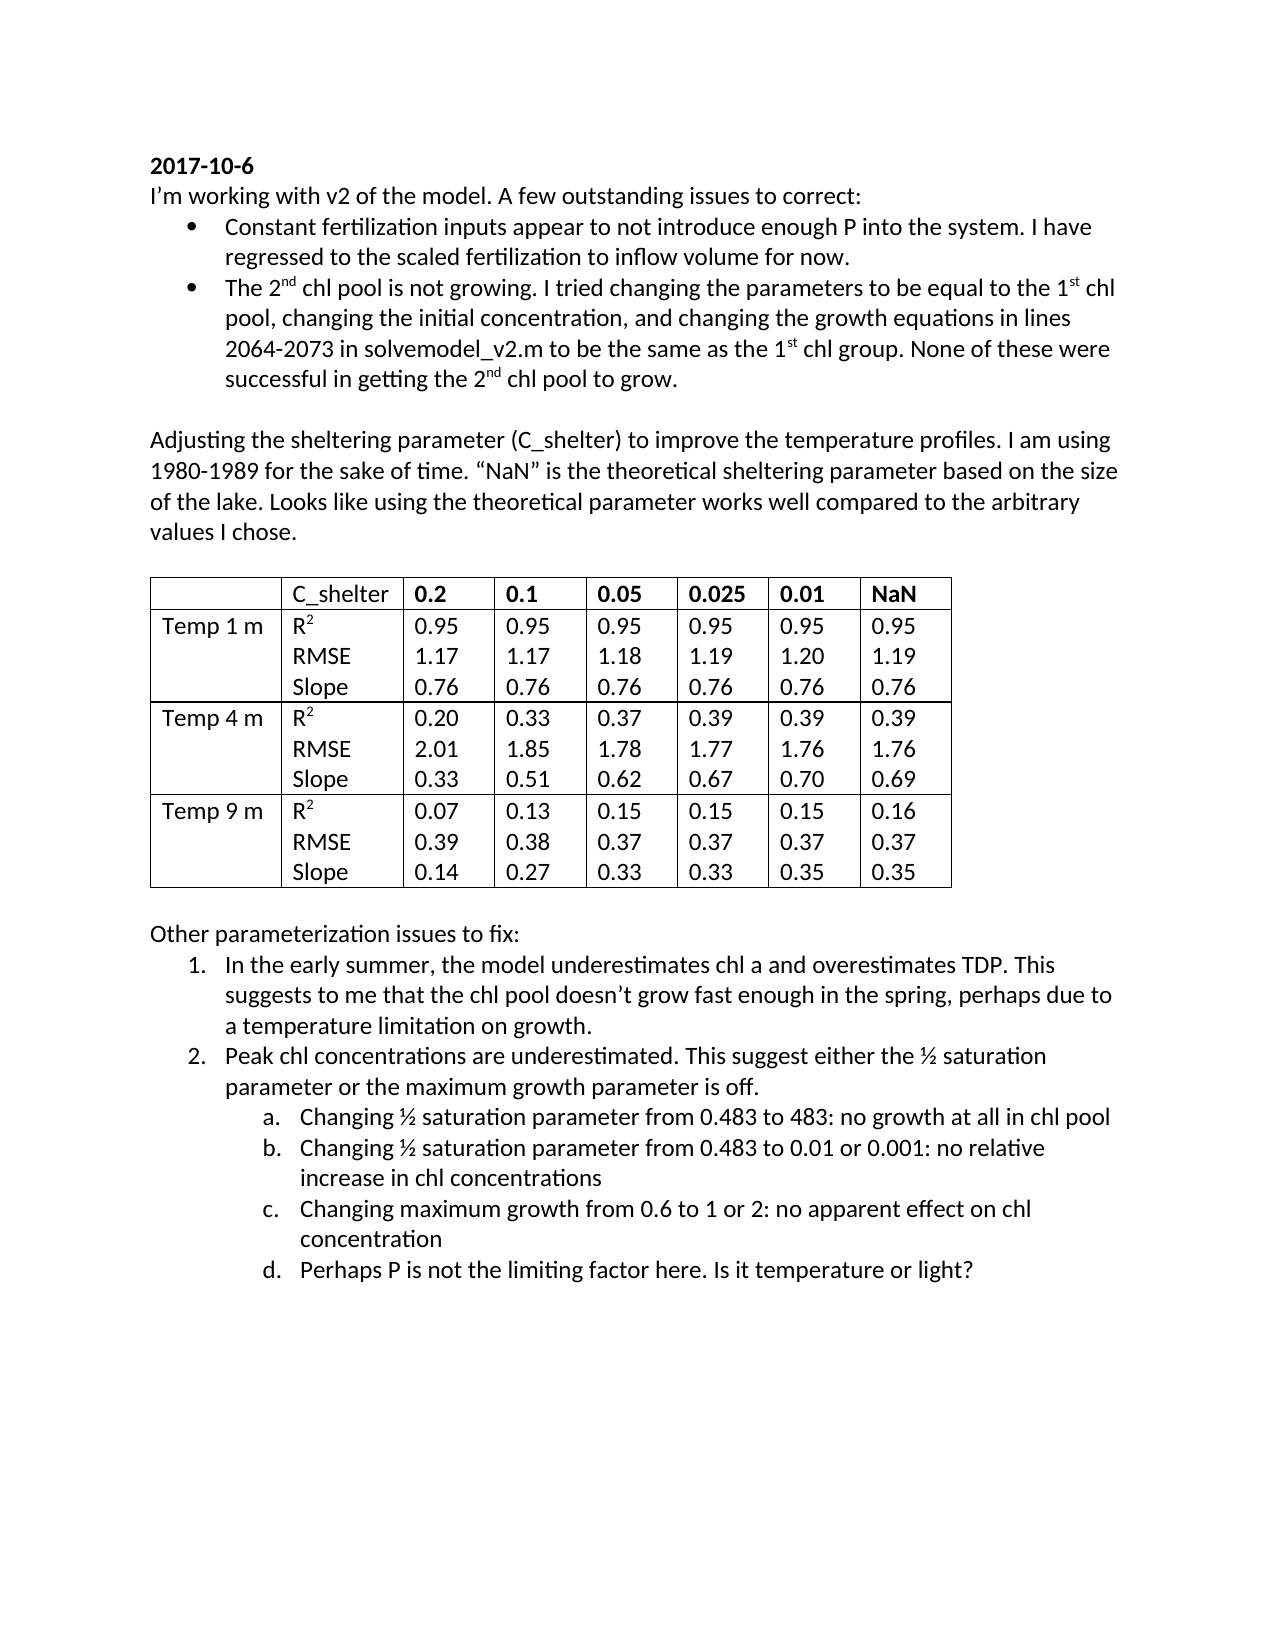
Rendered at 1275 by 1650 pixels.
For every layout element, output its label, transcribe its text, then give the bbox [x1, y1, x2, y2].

table_cell 0.15 0.37 0.33 [587, 795, 677, 887]
table_cell 0.15 0.37 0.35 [769, 795, 860, 887]
table_cell 0.37 1.78 0.62 [587, 703, 677, 794]
table_cell Temp 1 m [151, 610, 281, 701]
table_cell 0.39 1.77 0.67 [678, 703, 768, 794]
list Changing ½ saturation parameter from 0.483 to 483: no growth at all in chl pool [262, 1101, 1125, 1132]
table_header 0.01 [769, 578, 860, 609]
table_cell 0.95 1.17 0.76 [404, 610, 494, 701]
list Changing ½ saturation parameter from 0.483 to 0.01 or 0.001: no relative increase in chl concentrations [262, 1132, 1125, 1193]
text Other parameterization issues to fix: [150, 918, 1125, 949]
table_header [151, 578, 281, 609]
table_cell R2 RMSE Slope [282, 795, 403, 887]
text I’m working with v2 of the model. A few outstanding issues to correct: [150, 181, 1125, 211]
table_cell 0.39 1.76 0.69 [861, 703, 951, 794]
table_cell R2 RMSE Slope [282, 610, 403, 701]
text 2017-10-6 [150, 150, 1125, 181]
list In the early summer, the model underestimates chl a and overestimates TDP. This suggests to me that the chl pool doesn’t grow fast enough in the spring, perhaps due to a temperature limitation on growth. [187, 949, 1125, 1040]
table_cell 0.33 1.85 0.51 [495, 703, 586, 794]
table_cell 0.13 0.38 0.27 [495, 795, 586, 887]
text Adjusting the sheltering parameter (C_shelter) to improve the temperature profiles. I am using 1980-1989 for the sake of time. “NaN” is the theoretical sheltering parameter based on the size of the lake. Looks like using the theoretical parameter works well compared to the arbitrary values I chose. [150, 425, 1125, 547]
list Changing maximum growth from 0.6 to 1 or 2: no apparent effect on chl concentration [262, 1193, 1125, 1254]
table_cell R2 RMSE Slope [282, 703, 403, 794]
table_header C_shelter [282, 578, 403, 609]
table_cell 0.95 1.20 0.76 [769, 610, 860, 701]
table_cell 0.16 0.37 0.35 [861, 795, 951, 887]
list Peak chl concentrations are underestimated. This suggest either the ½ saturation parameter or the maximum growth parameter is off. [187, 1040, 1125, 1101]
table_cell Temp 9 m [151, 795, 281, 887]
table_header NaN [861, 578, 951, 609]
table_header 0.025 [678, 578, 768, 609]
table_cell 0.95 1.18 0.76 [587, 610, 677, 701]
list The 2nd chl pool is not growing. I tried changing the parameters to be equal to the 1st chl pool, changing the initial concentration, and changing the growth equations in lines 2064-2073 in solvemodel_v2.m to be the same as the 1st chl group. None of these were successful in getting the 2nd chl pool to grow. [187, 272, 1125, 394]
table_cell 0.15 0.37 0.33 [678, 795, 768, 887]
table_header 0.2 [404, 578, 494, 609]
list Perhaps P is not the limiting factor here. Is it temperature or light? [262, 1254, 1125, 1284]
list Constant fertilization inputs appear to not introduce enough P into the system. I have regressed to the scaled fertilization to inflow volume for now. [187, 211, 1125, 272]
table_cell 0.95 1.19 0.76 [678, 610, 768, 701]
table_cell 0.95 1.19 0.76 [861, 610, 951, 701]
table_cell 0.95 1.17 0.76 [495, 610, 586, 701]
table_cell 0.20 2.01 0.33 [404, 703, 494, 794]
table_cell Temp 4 m [151, 703, 281, 794]
table_cell 0.07 0.39 0.14 [404, 795, 494, 887]
table_header 0.05 [587, 578, 677, 609]
table_cell 0.39 1.76 0.70 [769, 703, 860, 794]
table_header 0.1 [495, 578, 586, 609]
